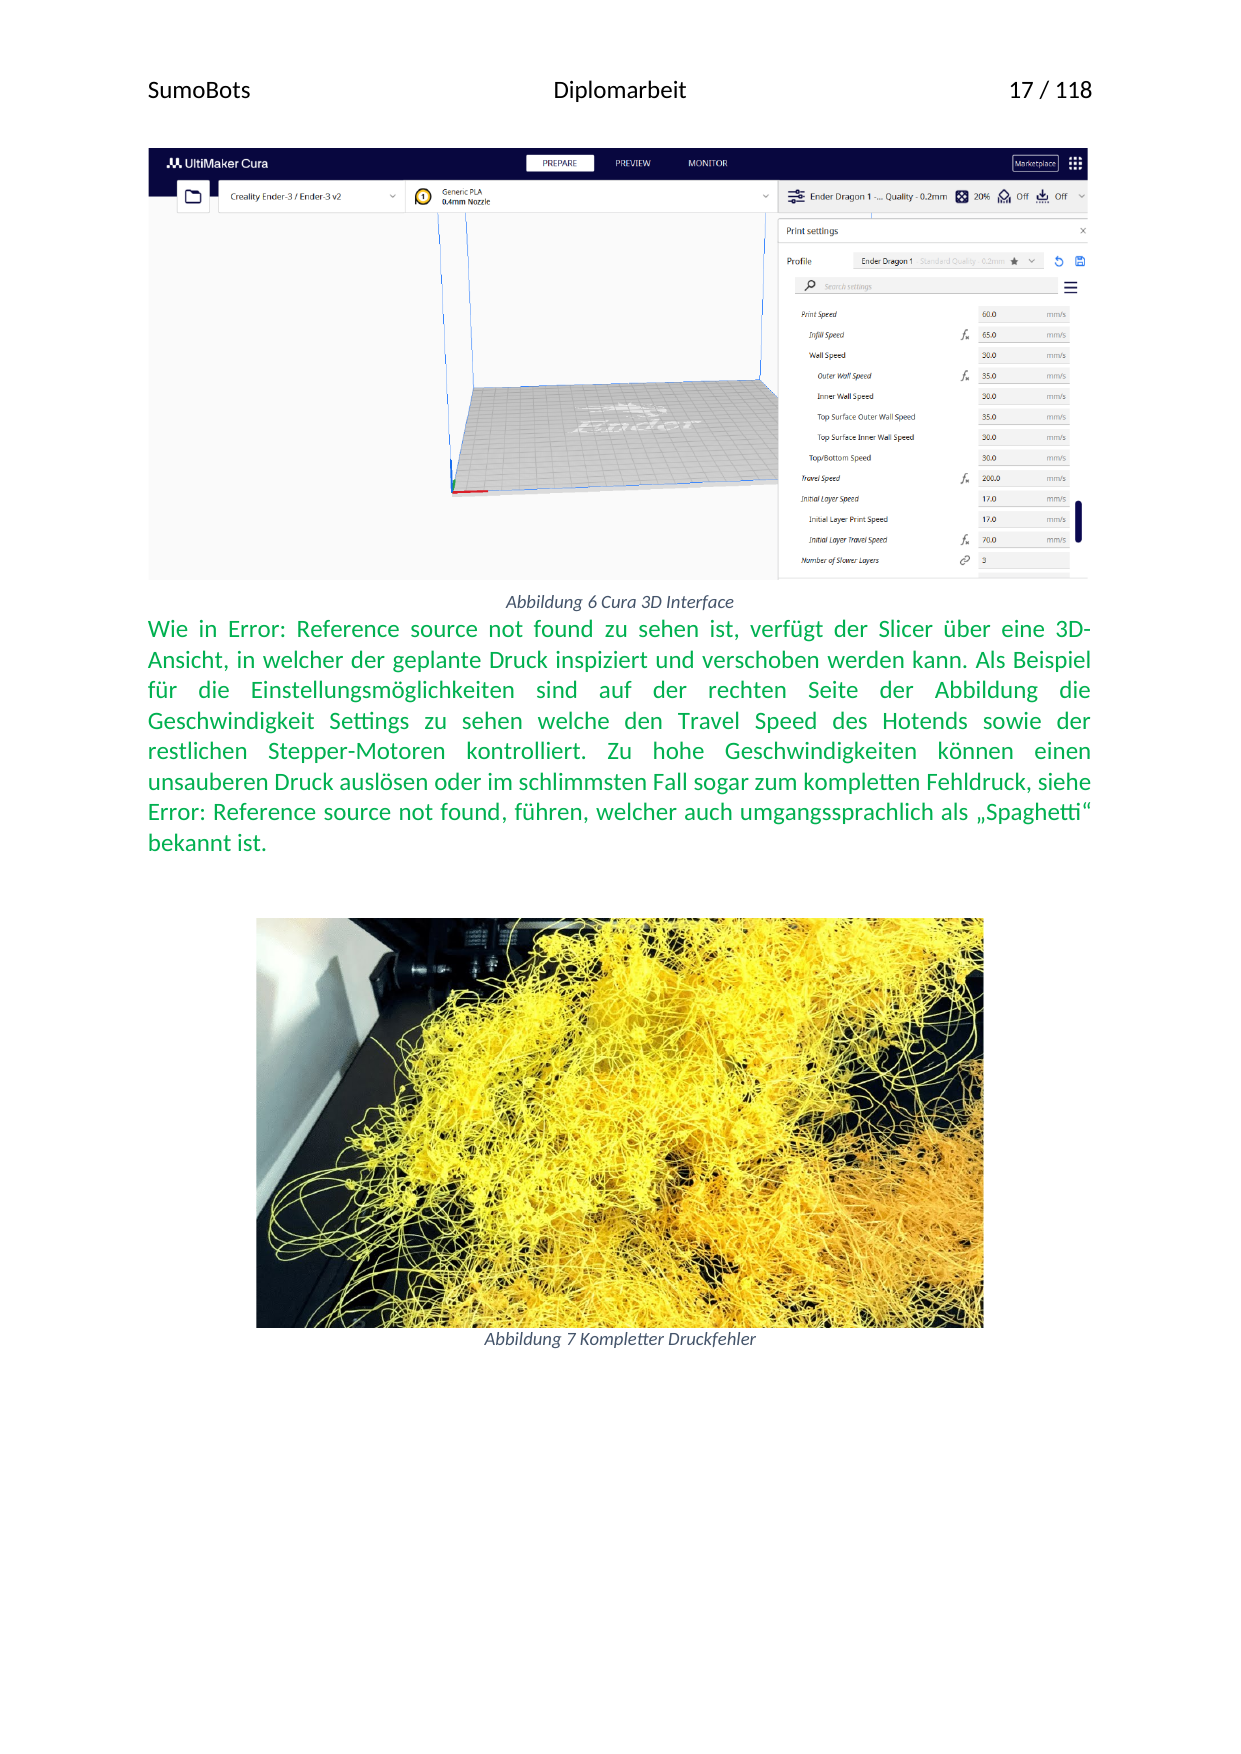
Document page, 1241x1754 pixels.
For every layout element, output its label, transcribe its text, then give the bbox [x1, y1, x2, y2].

picture [256, 918, 984, 1328]
text Abbildung 7 Kompletter Druckfehler [148, 1328, 1093, 1351]
picture [147, 148, 1088, 579]
